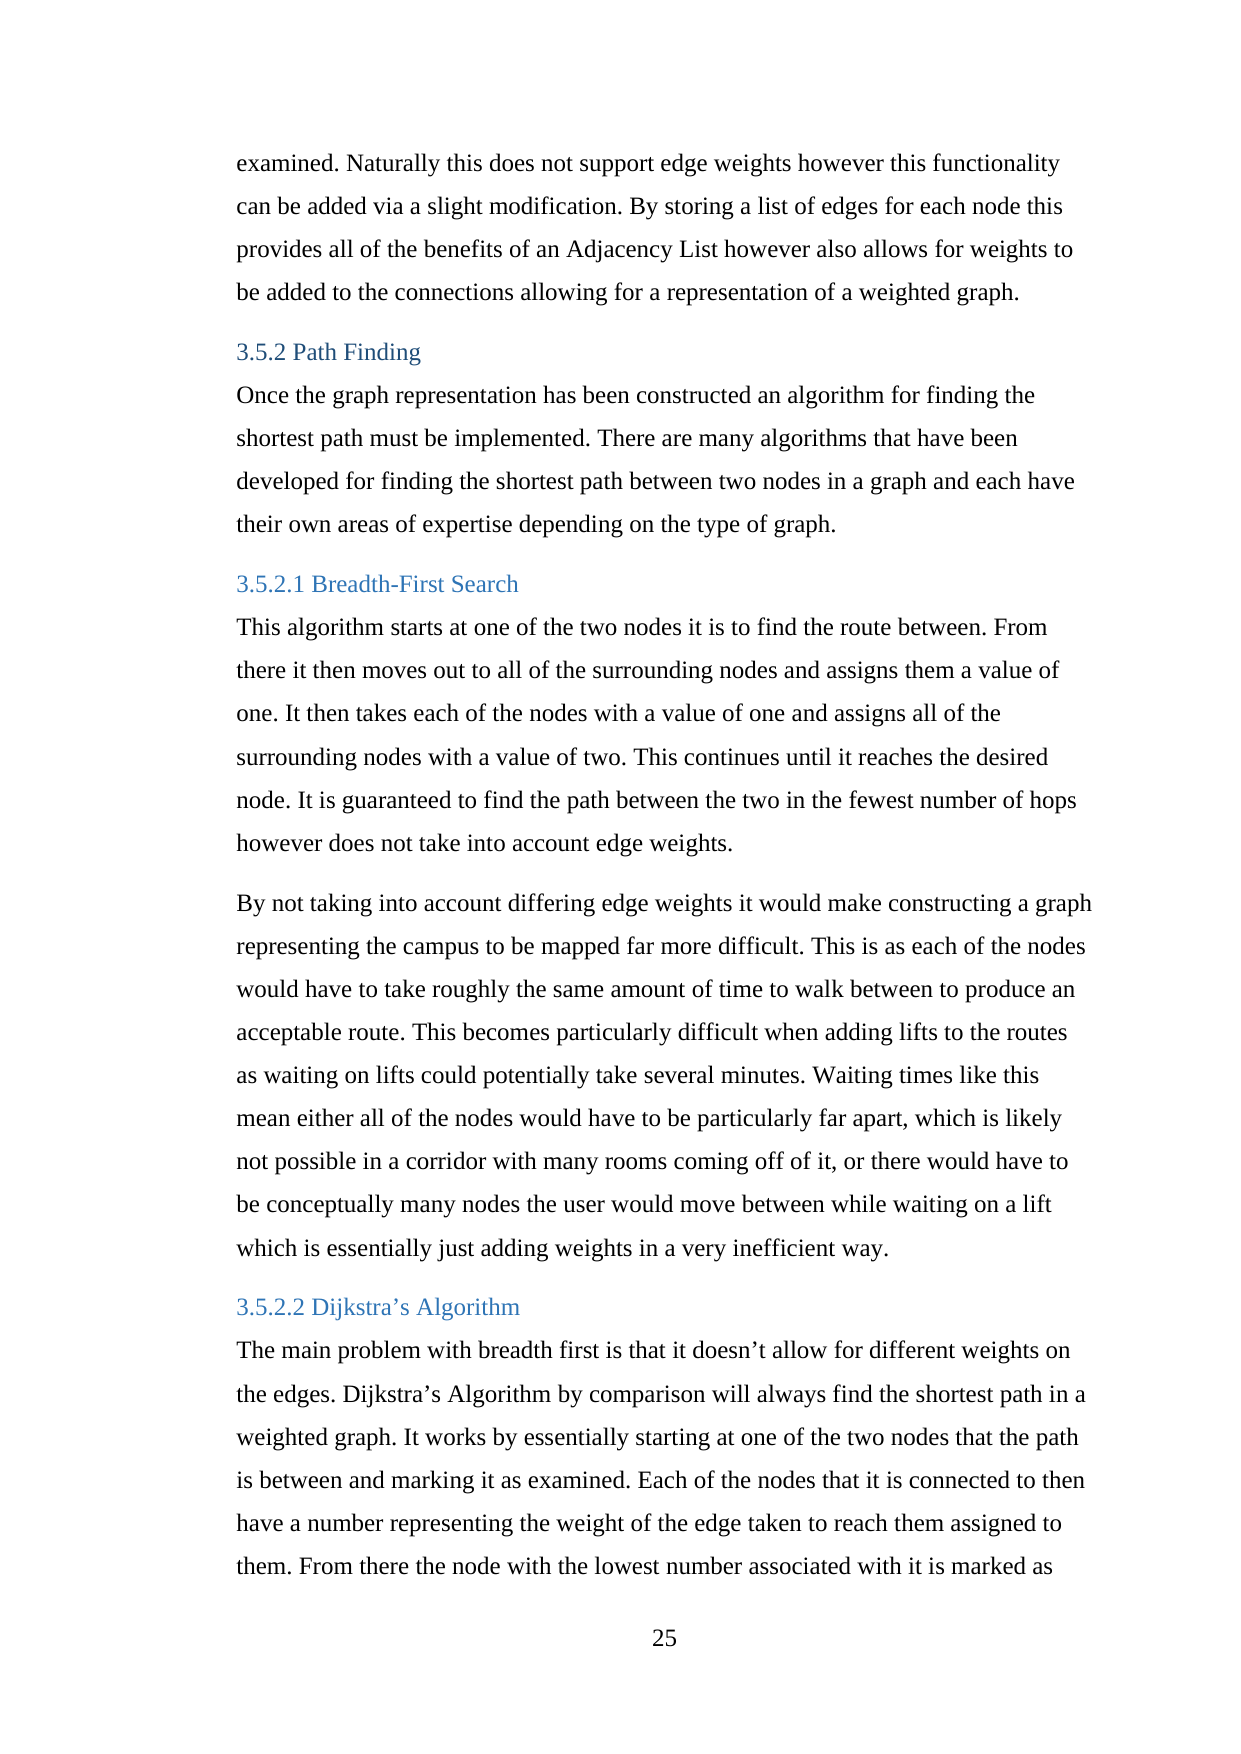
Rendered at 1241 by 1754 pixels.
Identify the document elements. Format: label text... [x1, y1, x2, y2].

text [236, 148, 1092, 306]
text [236, 1336, 1092, 1580]
subtitle 3.5.2.1 Breadth-First Search [236, 569, 1092, 598]
text This algorithm starts at one of the two nodes it is to find the route between. From there it then moves out to all of the surrounding nodes and assigns them a value of one. It then takes each of the nodes with a value of one and assigns all of the surrounding nodes with a value of two. This continues until it reaches the desired node. It is guaranteed to find the path between the two in the fewest number of hops however does not take into account edge weights. [236, 612, 1092, 857]
subtitle 3.5.2 Path Finding [236, 337, 1092, 366]
text By not taking into account differing edge weights it would make constructing a graph representing the campus to be mapped far more difficult. This is as each of the nodes would have to take roughly the same amount of time to walk between to produce an acceptable route. This becomes particularly difficult when adding lifts to the routes as waiting on lifts could potentially take several minutes. Waiting times like this mean either all of the nodes would have to be particularly far apart, which is likely not possible in a corridor with many rooms coming off of it, or there would have to be conceptually many nodes the user would move between while waiting on a lift which is essentially just adding weights in a very inefficient way. [236, 888, 1092, 1261]
text Once the graph representation has been constructed an algorithm for finding the shortest path must be implemented. There are many algorithms that have been developed for finding the shortest path between two nodes in a graph and each have their own areas of expertise depending on the type of graph. [236, 380, 1092, 538]
subtitle 3.5.2.2 Dijkstra’s Algorithm [236, 1292, 1092, 1321]
